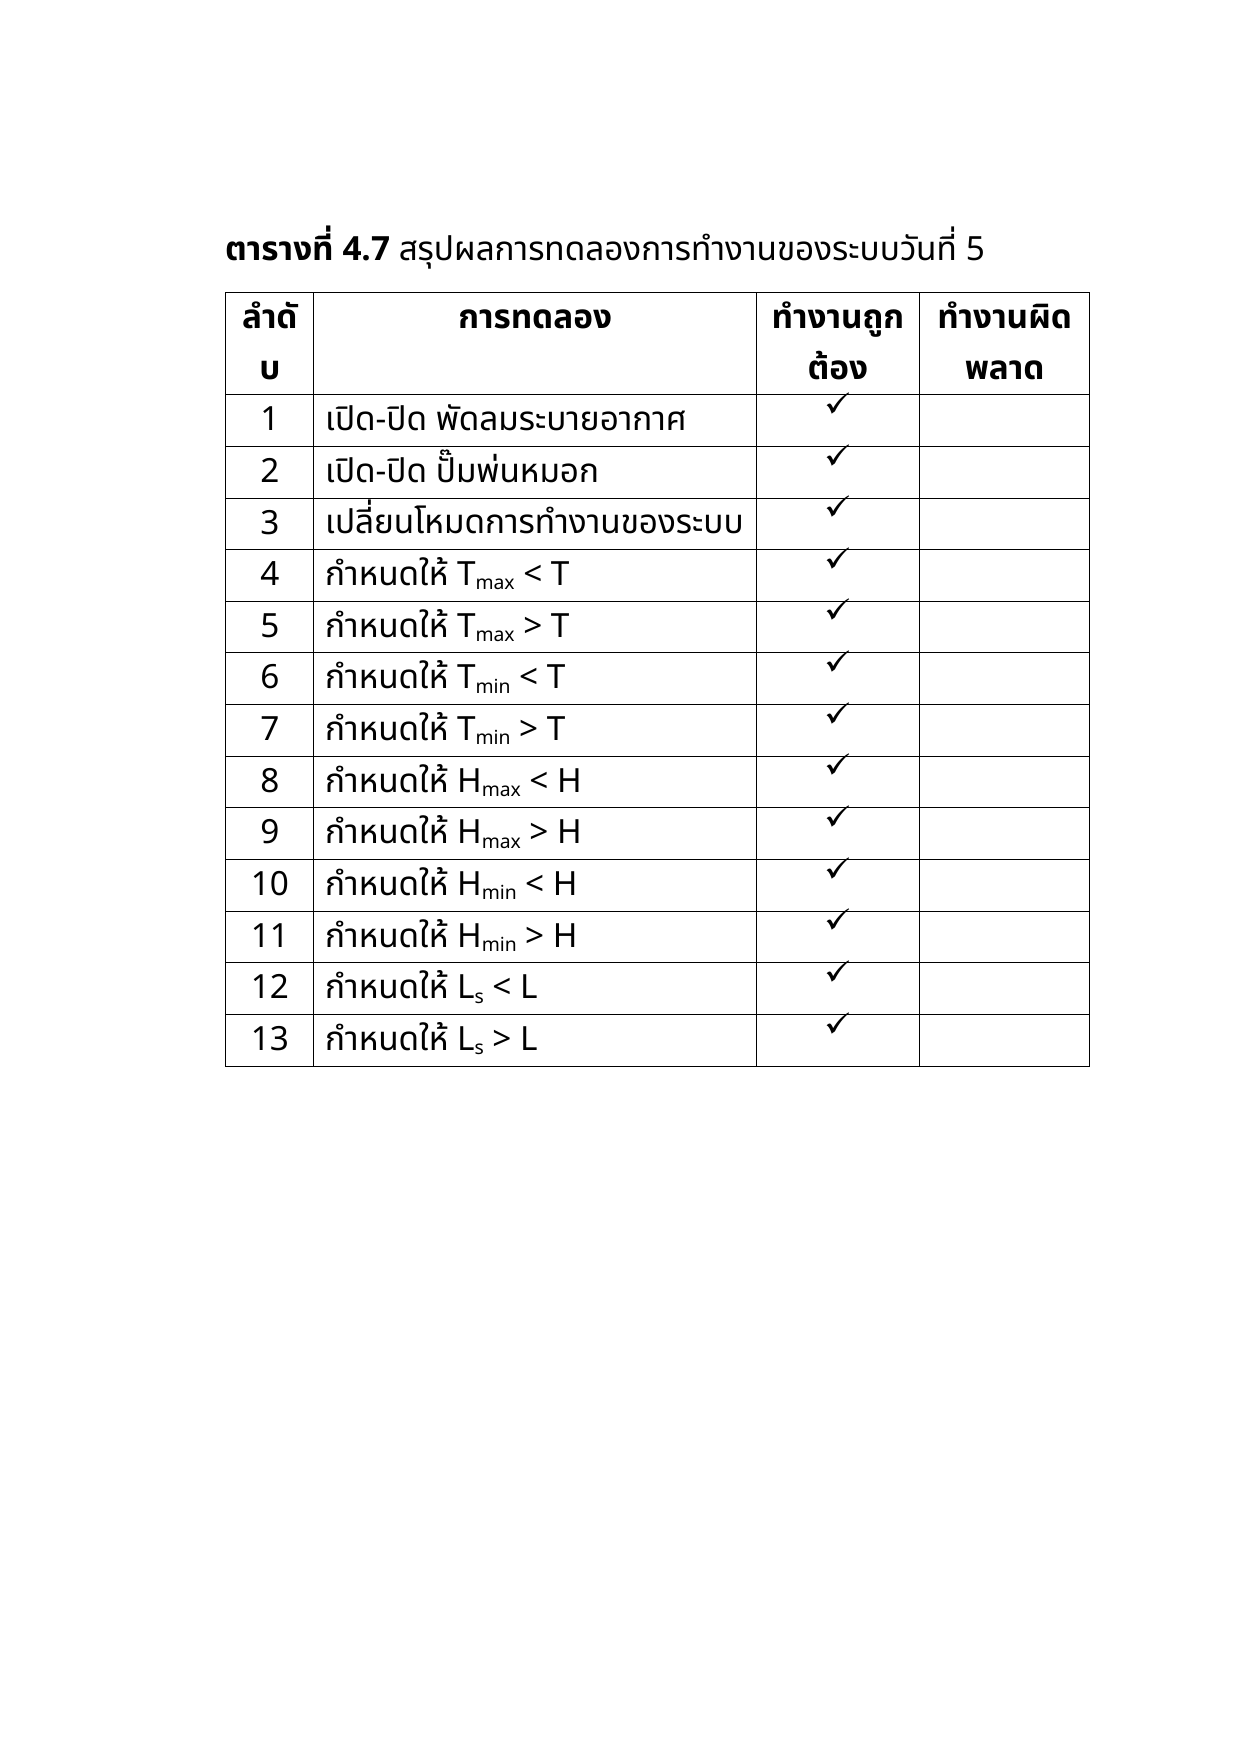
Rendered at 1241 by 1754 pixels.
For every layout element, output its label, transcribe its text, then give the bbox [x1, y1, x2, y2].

table_cell กำหนดให้ Ls > L [314, 1015, 756, 1066]
table_cell 6 [226, 653, 313, 704]
table_cell [757, 912, 919, 962]
table_cell [920, 395, 1089, 446]
table_cell [757, 447, 919, 497]
table_cell กำหนดให้ Tmin > T [314, 705, 756, 756]
table_cell กำหนดให้ Hmin > H [314, 912, 756, 962]
table_cell เปิด-ปิด พัดลมระบายอากาศ [314, 395, 756, 446]
table_cell กำหนดให้ Tmax < T [314, 550, 756, 601]
table_cell กำหนดให้ Hmax > H [314, 808, 756, 859]
table_cell [757, 705, 919, 756]
table_header ทำงานผิดพลาด [920, 293, 1089, 394]
table_cell [920, 705, 1089, 756]
table_cell 10 [226, 860, 313, 911]
table_cell เปิด-ปิด ปั๊มพ่นหมอก [314, 447, 756, 497]
table_cell 11 [226, 912, 313, 962]
table_cell 7 [226, 705, 313, 756]
text ตารางที่ 4.7 สรุปผลการทดลองการทำงานของระบบวันที่ 5 [225, 225, 1090, 276]
table_cell [920, 499, 1089, 549]
table_cell [920, 912, 1089, 962]
table_cell [920, 808, 1089, 859]
table_cell [920, 602, 1089, 652]
table_cell [757, 550, 919, 601]
table_cell กำหนดให้ Tmax > T [314, 602, 756, 652]
table_cell [757, 808, 919, 859]
table_cell 9 [226, 808, 313, 859]
table_cell [920, 653, 1089, 704]
table_header ลำดับ [226, 293, 313, 394]
table_cell [757, 963, 919, 1014]
table_cell [920, 1015, 1089, 1066]
table_cell [920, 447, 1089, 497]
table_cell [757, 602, 919, 652]
table_cell 13 [226, 1015, 313, 1066]
table_cell 5 [226, 602, 313, 652]
table_cell กำหนดให้ Hmin < H [314, 860, 756, 911]
table_cell [757, 653, 919, 704]
table_cell เปลี่ยนโหมดการทำงานของระบบ [314, 499, 756, 549]
table_cell กำหนดให้ Tmin < T [314, 653, 756, 704]
table_cell [920, 860, 1089, 911]
table_cell [757, 860, 919, 911]
table_cell 2 [226, 447, 313, 497]
table_header การทดลอง [314, 293, 756, 394]
table_cell 1 [226, 395, 313, 446]
table_cell กำหนดให้ Ls < L [314, 963, 756, 1014]
table_cell กำหนดให้ Hmax < H [314, 757, 756, 807]
table_cell [920, 550, 1089, 601]
table_cell [757, 395, 919, 446]
table_cell [757, 757, 919, 807]
table_cell 8 [226, 757, 313, 807]
table_cell 3 [226, 499, 313, 549]
table_header ทำงานถูกต้อง [757, 293, 919, 394]
table_cell [920, 757, 1089, 807]
table_cell 12 [226, 963, 313, 1014]
table_cell [757, 499, 919, 549]
table_cell 4 [226, 550, 313, 601]
table_cell [757, 1015, 919, 1066]
table_cell [920, 963, 1089, 1014]
